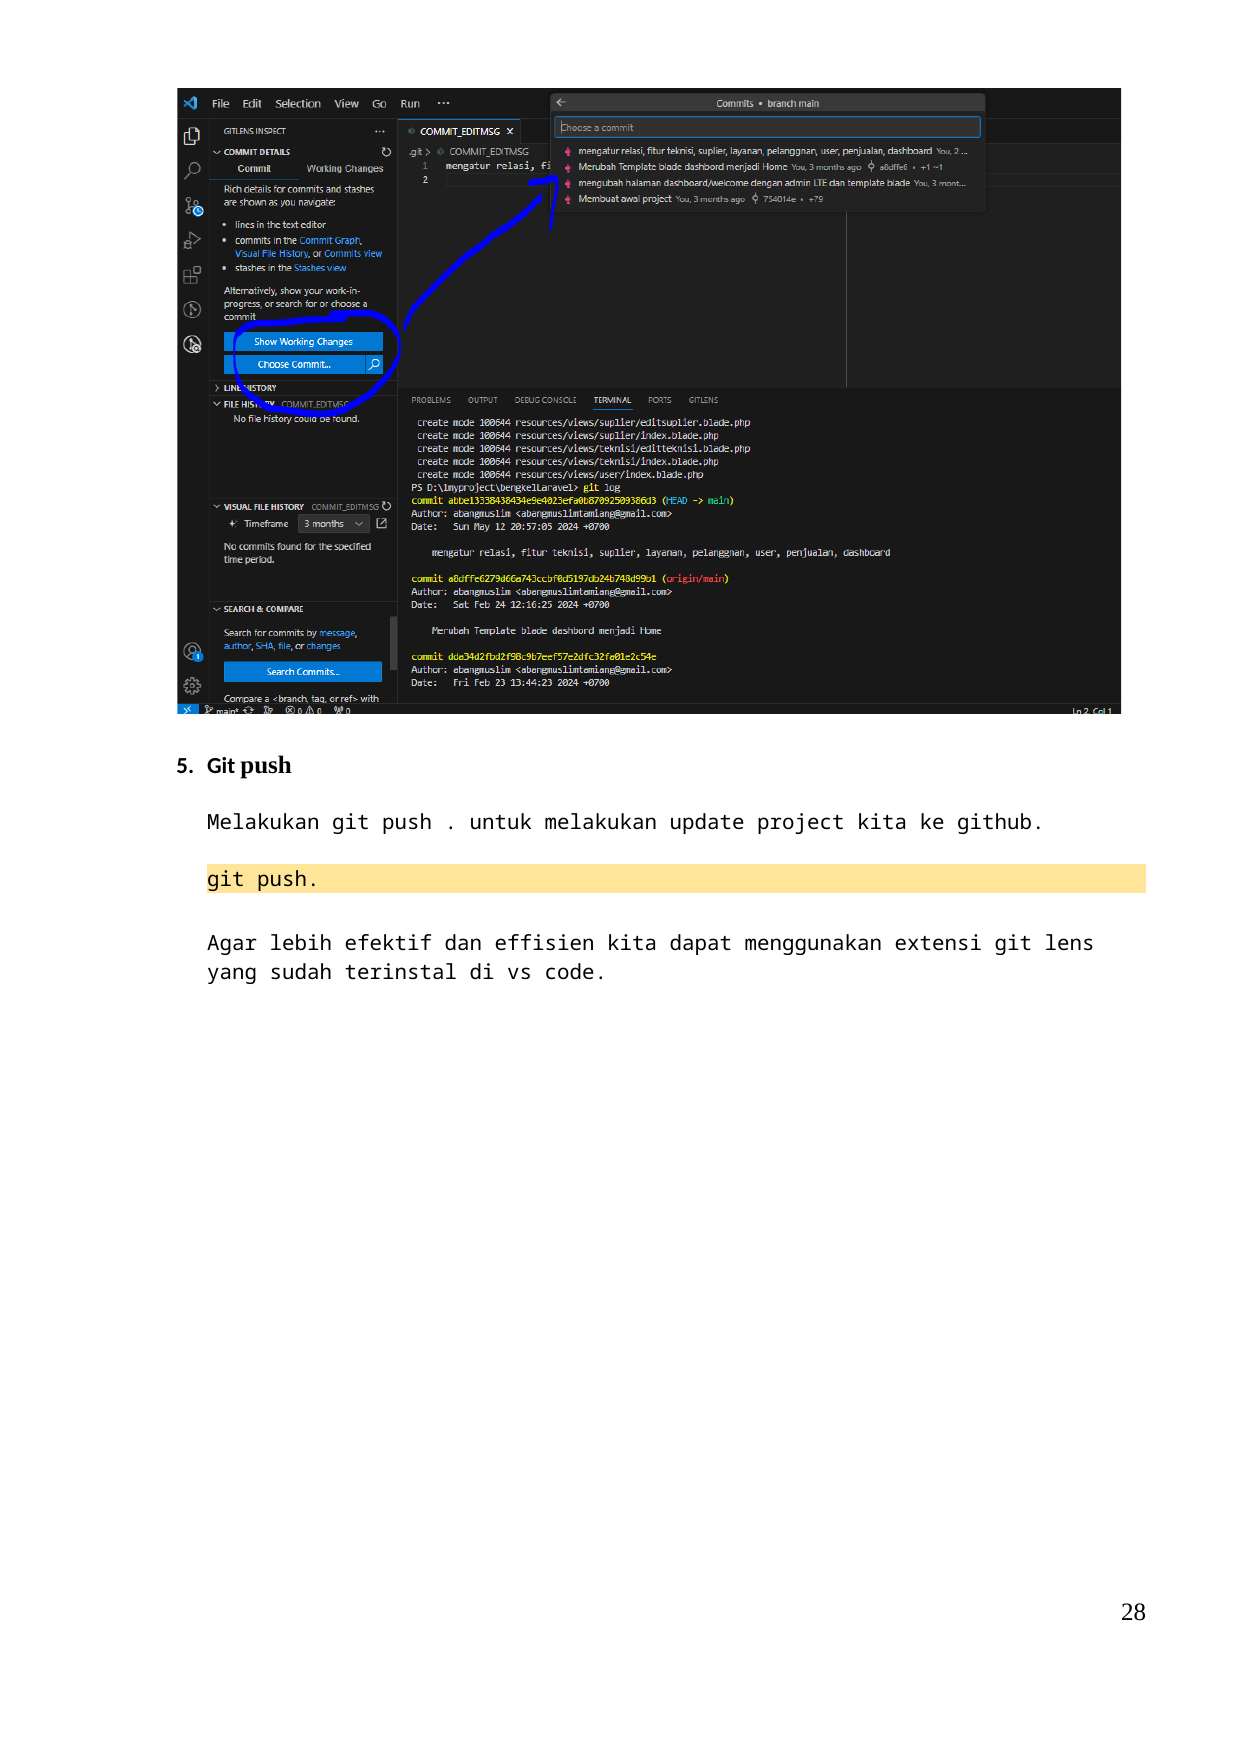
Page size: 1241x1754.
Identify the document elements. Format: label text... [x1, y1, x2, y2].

text Melakukan git push . untuk melakukan update project kita ke github. [207, 807, 1146, 836]
text git push. [207, 864, 1146, 893]
text Agar lebih efektif dan effisien kita dapat menggunakan extensi git lens yang sudah terinstal di vs code. [207, 928, 1146, 985]
picture [177, 88, 1122, 714]
list Git push [176, 750, 1146, 779]
